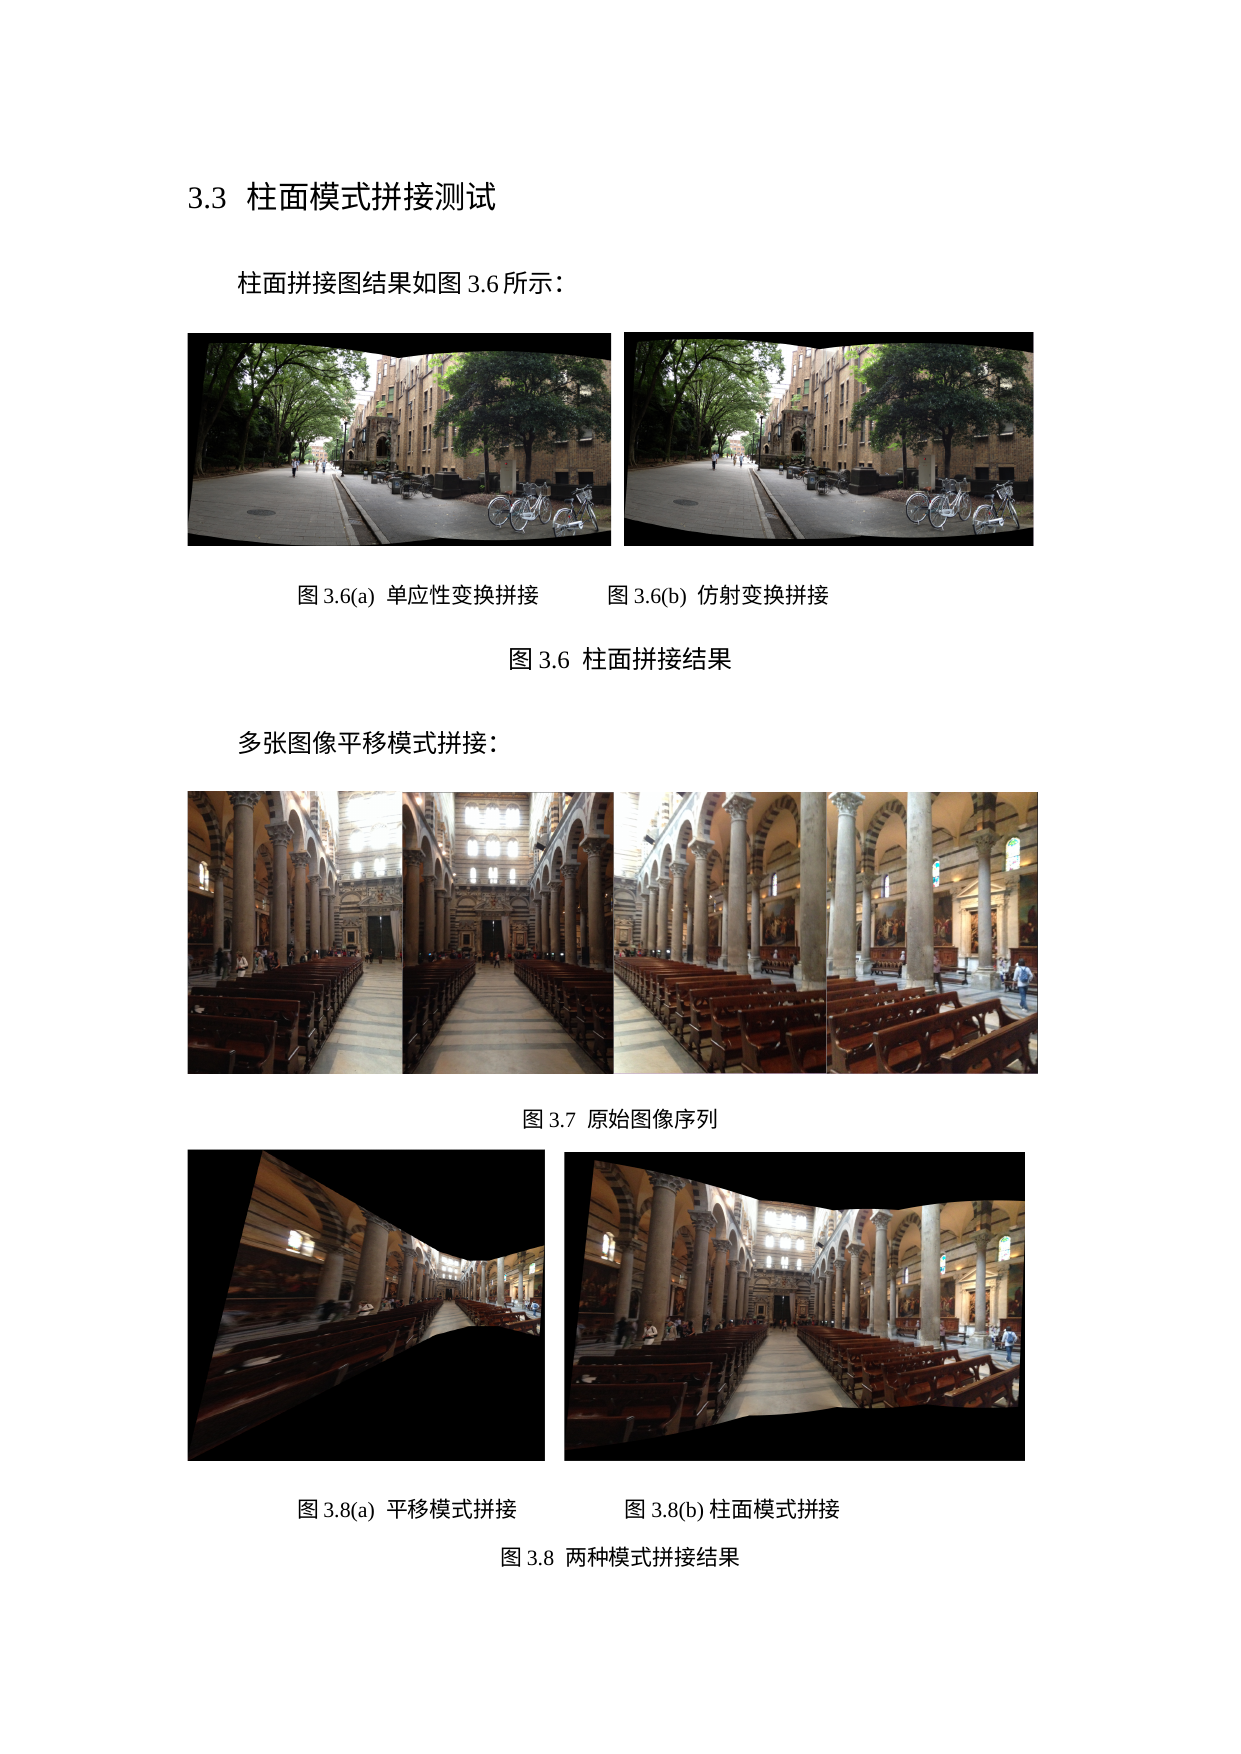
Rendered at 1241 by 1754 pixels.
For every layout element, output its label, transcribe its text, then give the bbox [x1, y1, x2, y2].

text 图3.6(a) 单应性变换拼接 图3.6(b) 仿射变换拼接 [187, 577, 1053, 610]
text 图3.8(a) 平移模式拼接 图3.8(b) 柱面模式拼接 [187, 1492, 1053, 1524]
text 图3.6 柱面拼接结果 [187, 626, 1053, 691]
text 图3.7 原始图像序列 [187, 1101, 1053, 1134]
text 图3.8 两种模式拼接结果 [187, 1540, 1053, 1572]
picture [624, 332, 1034, 546]
text 柱面拼接图结果如图3.6所示： [187, 249, 1053, 314]
picture [187, 791, 1038, 1074]
picture [564, 1152, 1025, 1461]
text 多张图像平移模式拼接： [187, 709, 1053, 774]
picture [187, 1149, 545, 1461]
subtitle 柱面模式拼接测试 [187, 162, 1053, 227]
picture [187, 333, 612, 546]
